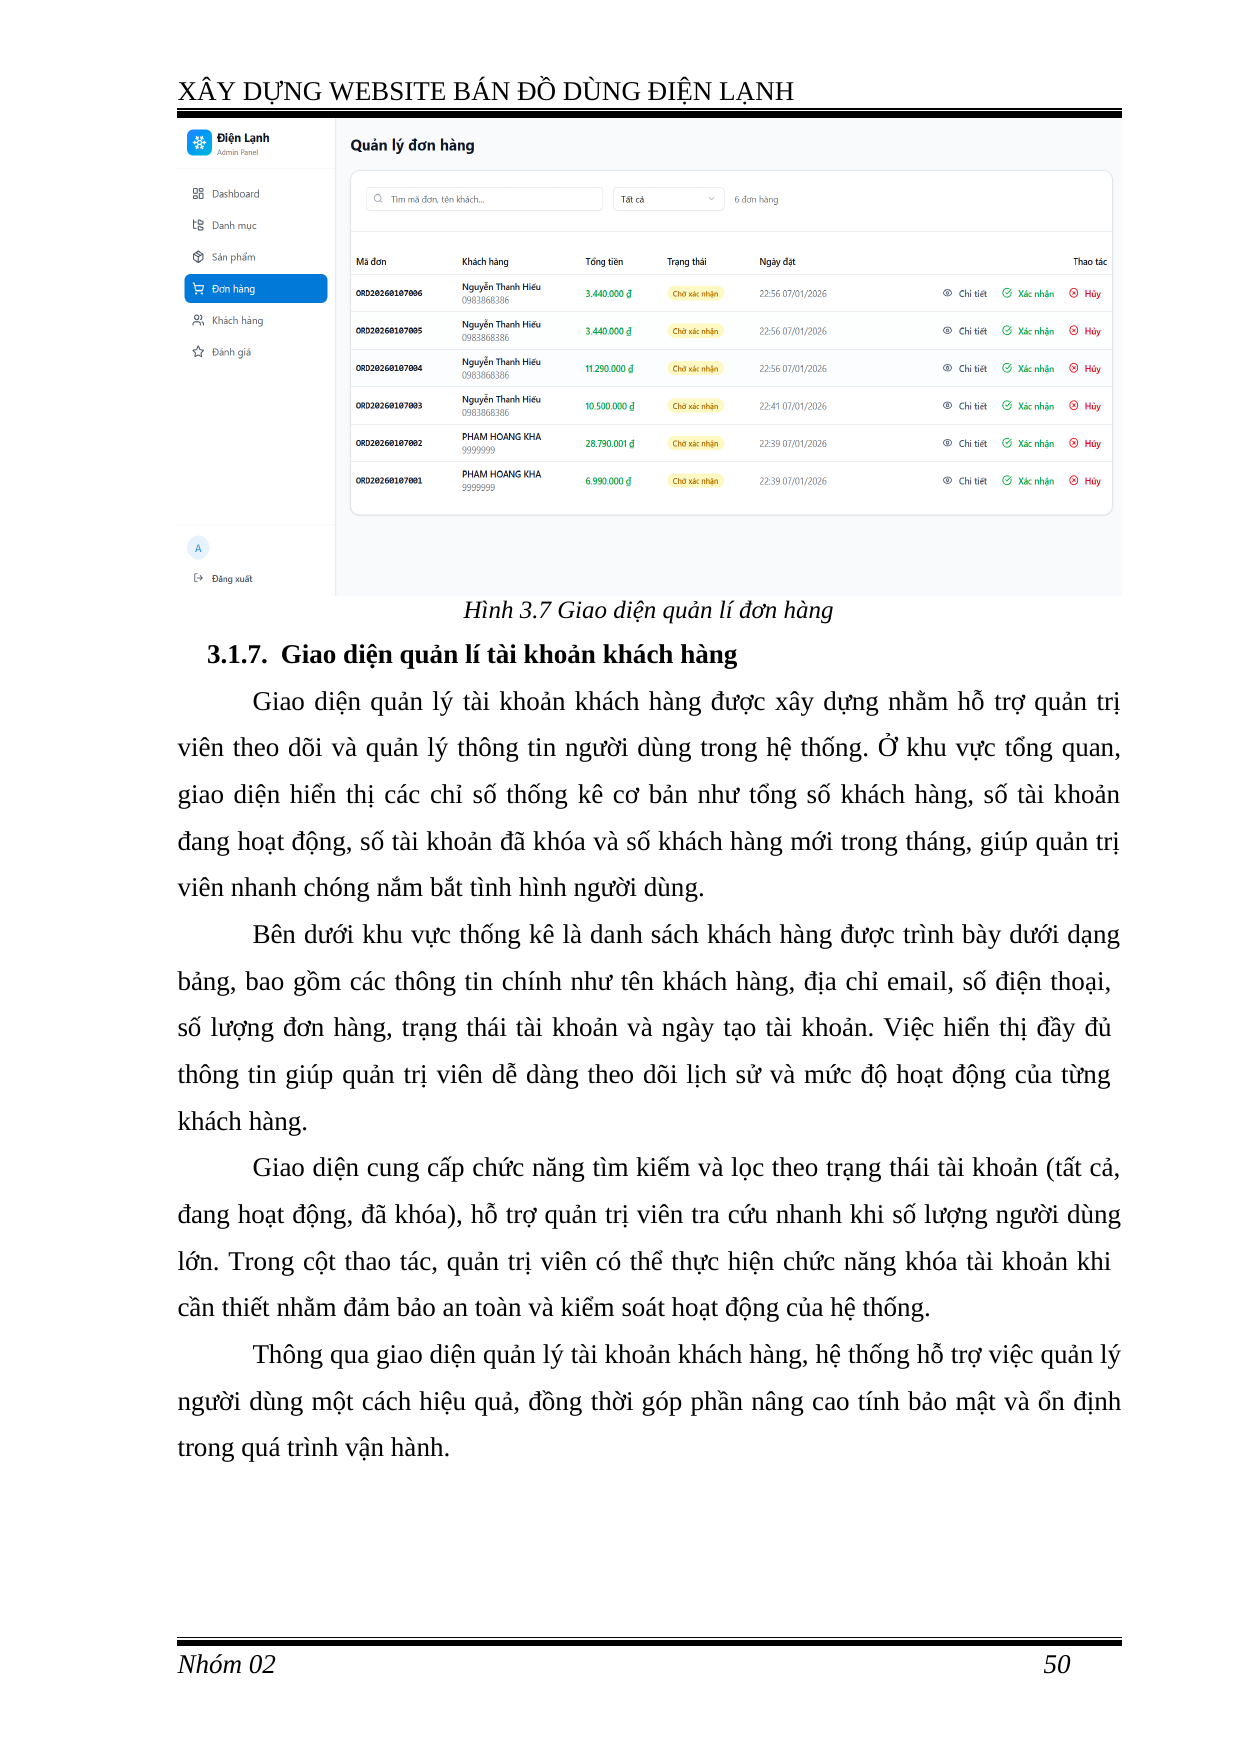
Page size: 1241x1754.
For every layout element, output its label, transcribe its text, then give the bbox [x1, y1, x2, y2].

text Thông qua giao diện quản lý tài khoản khách hàng, hệ thống hỗ trợ việc quản lý người dùng một cách hiệu quả, đồng thời góp phần nâng cao tính bảo mật và ổn định trong quá trình vận hành. [177, 1338, 1122, 1463]
picture [177, 118, 1123, 596]
text Bên dưới khu vực thống kê là danh sách khách hàng được trình bày dưới dạng bảng, bao gồm các thông tin chính như tên khách hàng, địa chỉ email, số điện thoại, số lượng đơn hàng, trạng thái tài khoản và ngày tạo tài khoản. Việc hiển thị đầy đủ thông tin giúp quản trị viên dễ dàng theo dõi lịch sử và mức độ hoạt động của từng khách hàng. [177, 918, 1122, 1136]
text Giao diện cung cấp chức năng tìm kiếm và lọc theo trạng thái tài khoản (tất cả, đang hoạt động, đã khóa), hỗ trợ quản trị viên tra cứu nhanh khi số lượng người dùng lớn. Trong cột thao tác, quản trị viên có thể thực hiện chức năng khóa tài khoản khi cần thiết nhằm đảm bảo an toàn và kiểm soát hoạt động của hệ thống. [177, 1152, 1122, 1323]
subtitle Giao diện quản lí tài khoản khách hàng [207, 638, 1122, 669]
text Giao diện quản lý tài khoản khách hàng được xây dựng nhằm hỗ trợ quản trị viên theo dõi và quản lý thông tin người dùng trong hệ thống. Ở khu vực tổng quan, giao diện hiển thị các chỉ số thống kê cơ bản như tổng số khách hàng, số tài khoản đang hoạt động, số tài khoản đã khóa và số khách hàng mới trong tháng, giúp quản trị viên nhanh chóng nắm bắt tình hình người dùng. [177, 685, 1122, 903]
text Hình 3.7 Giao diện quản lí đơn hàng [177, 596, 1122, 624]
